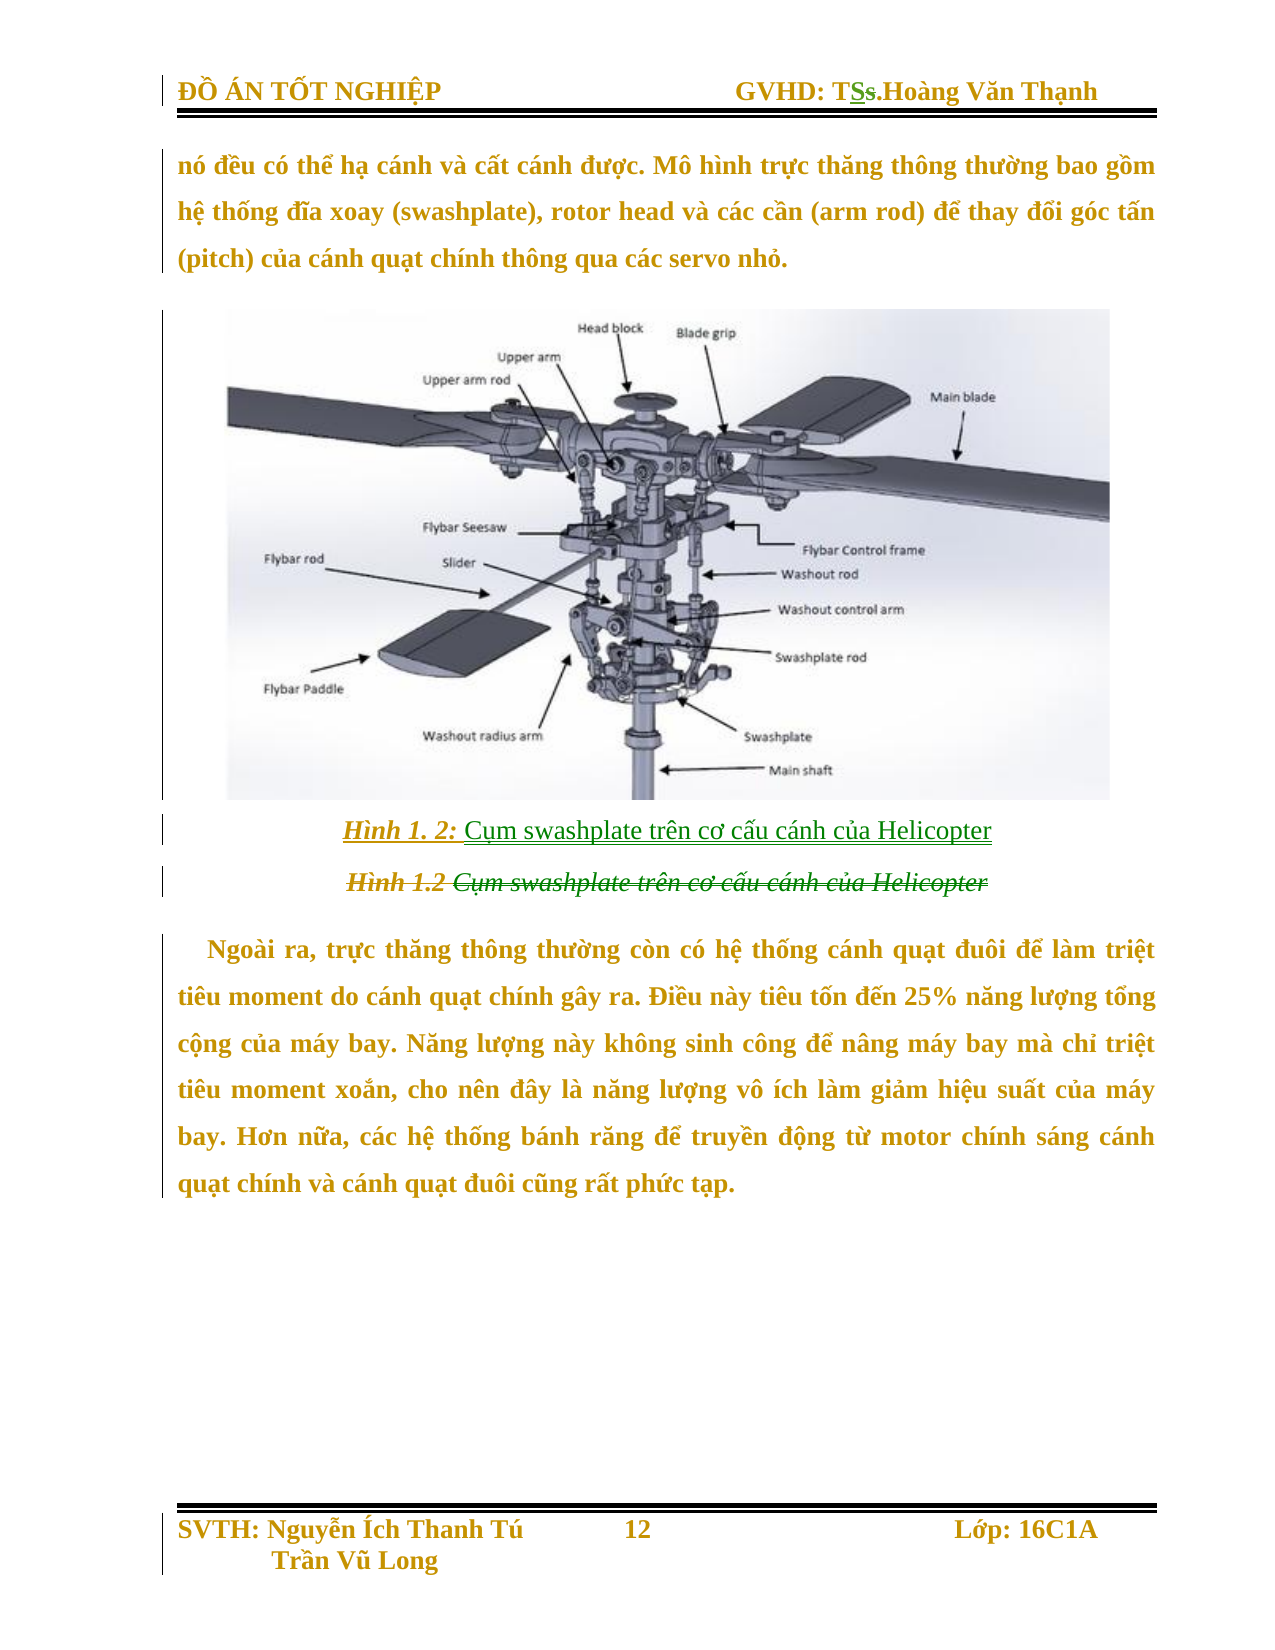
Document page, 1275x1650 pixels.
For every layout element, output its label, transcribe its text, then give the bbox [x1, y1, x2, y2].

text Ngoài ra, trực thăng thông thường còn có hệ thống cánh quạt đuôi để làm triệt tiêu moment do cánh quạt chính gây ra. Điều này tiêu tốn đến 25% năng lượng tổng cộng của máy bay. Năng lượng này không sinh công để nâng máy bay mà chỉ triệt tiêu moment xoắn, cho nên đây là năng lượng vô ích làm giảm hiệu suất của máy bay. Hơn nữa, các hệ thống bánh răng để truyền động từ motor chính sáng cánh quạt chính và cánh quạt đuôi cũng rất phức tạp. [177, 934, 1157, 1198]
picture [224, 309, 1110, 800]
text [177, 149, 1157, 273]
